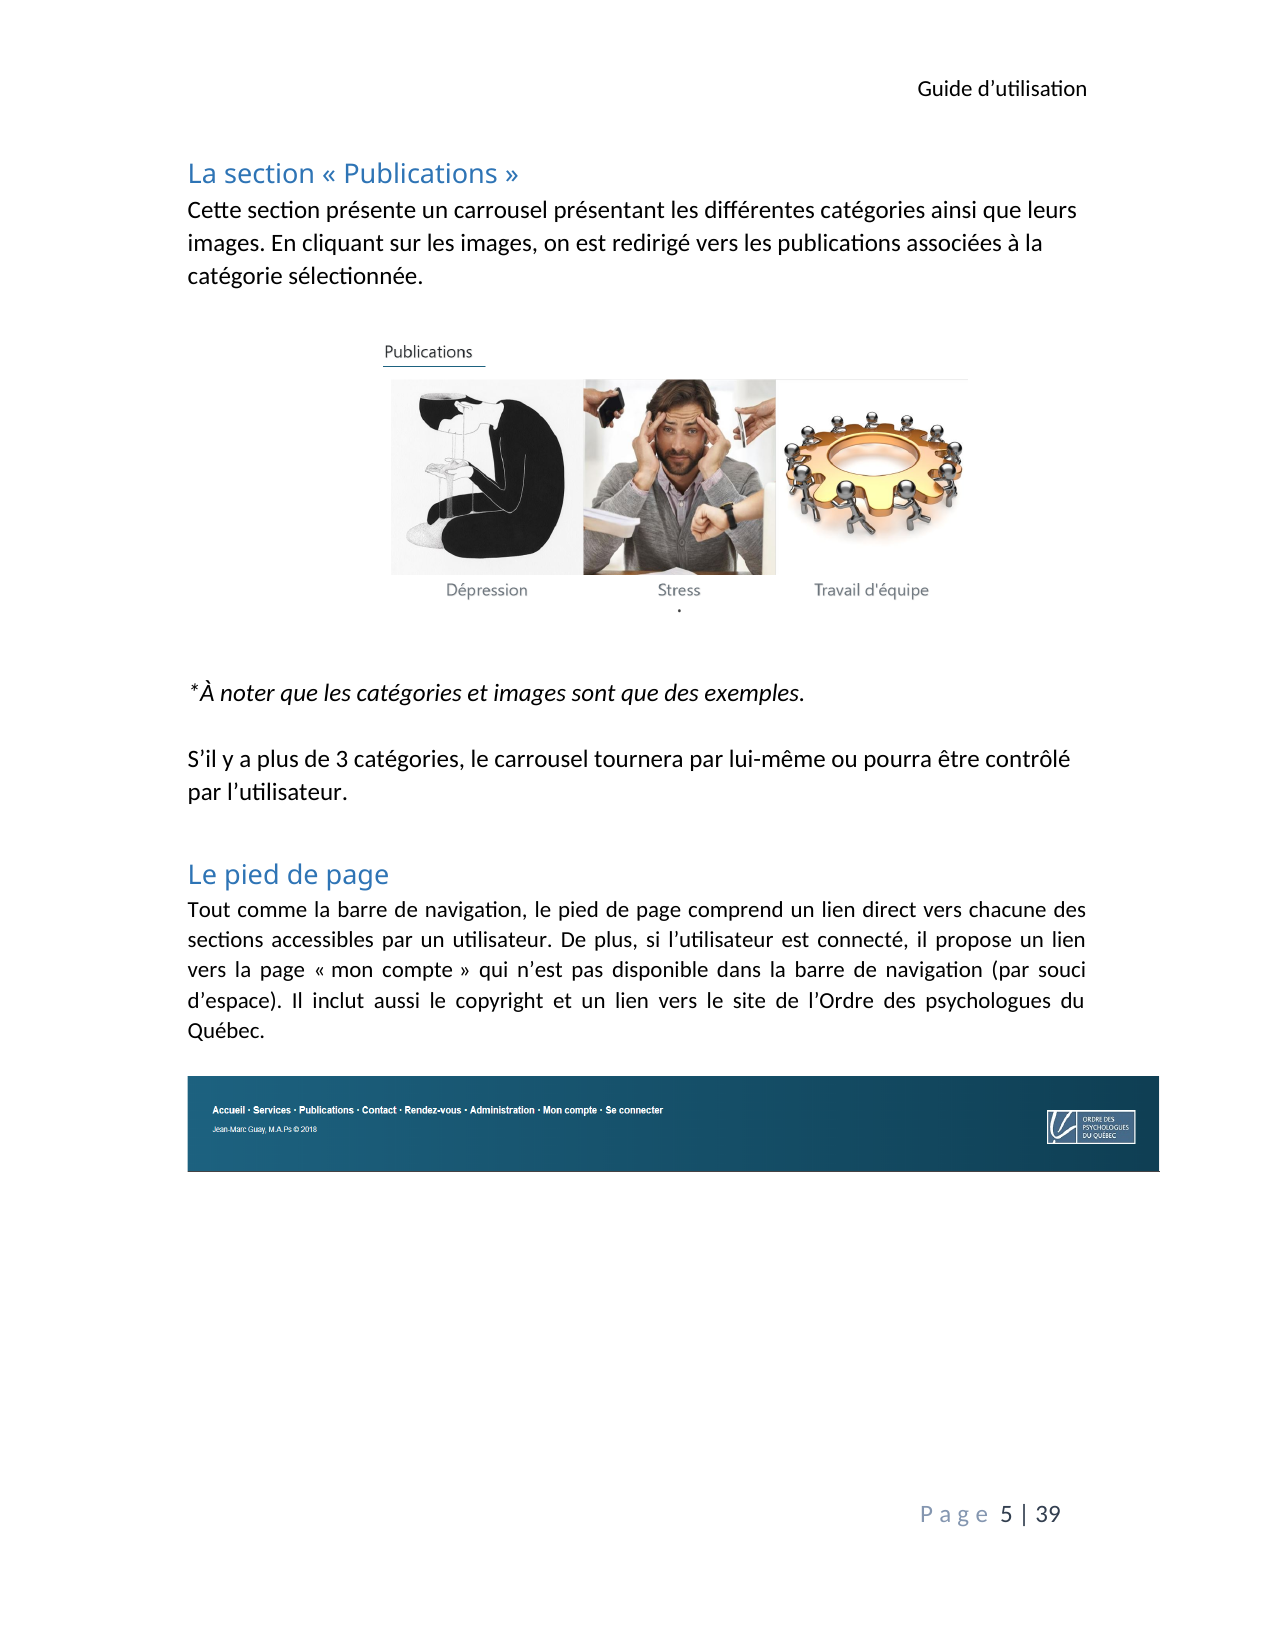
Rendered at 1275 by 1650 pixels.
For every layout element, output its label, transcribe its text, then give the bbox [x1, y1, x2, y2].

picture [187, 292, 1173, 659]
text *À noter que les catégories et images sont que des exemples. S’il y a plus de 3 catégories, le carrousel tournera par lui-même ou pourra être contrôlé par l’utilisateur. [187, 677, 1087, 836]
subtitle Le pied de page [187, 855, 1087, 892]
text Tout comme la barre de navigation, le pied de page comprend un lien direct vers chacune des sections accessibles par un utilisateur. De plus, si l’utilisateur est connecté, il propose un lien vers la page « mon compte » qui n’est pas disponible dans la barre de navigation (par souci d’espace). Il inclut aussi le copyright et un lien vers le site de l’Ordre des psychologues du Québec. [187, 895, 1087, 1076]
text Cette section présente un carrousel présentant les différentes catégories ainsi que leurs images. En cliquant sur les images, on est redirigé vers les publications associées à la catégorie sélectionnée. [187, 194, 1087, 292]
picture [187, 1076, 1160, 1172]
subtitle La section « Publications » [187, 154, 1087, 191]
